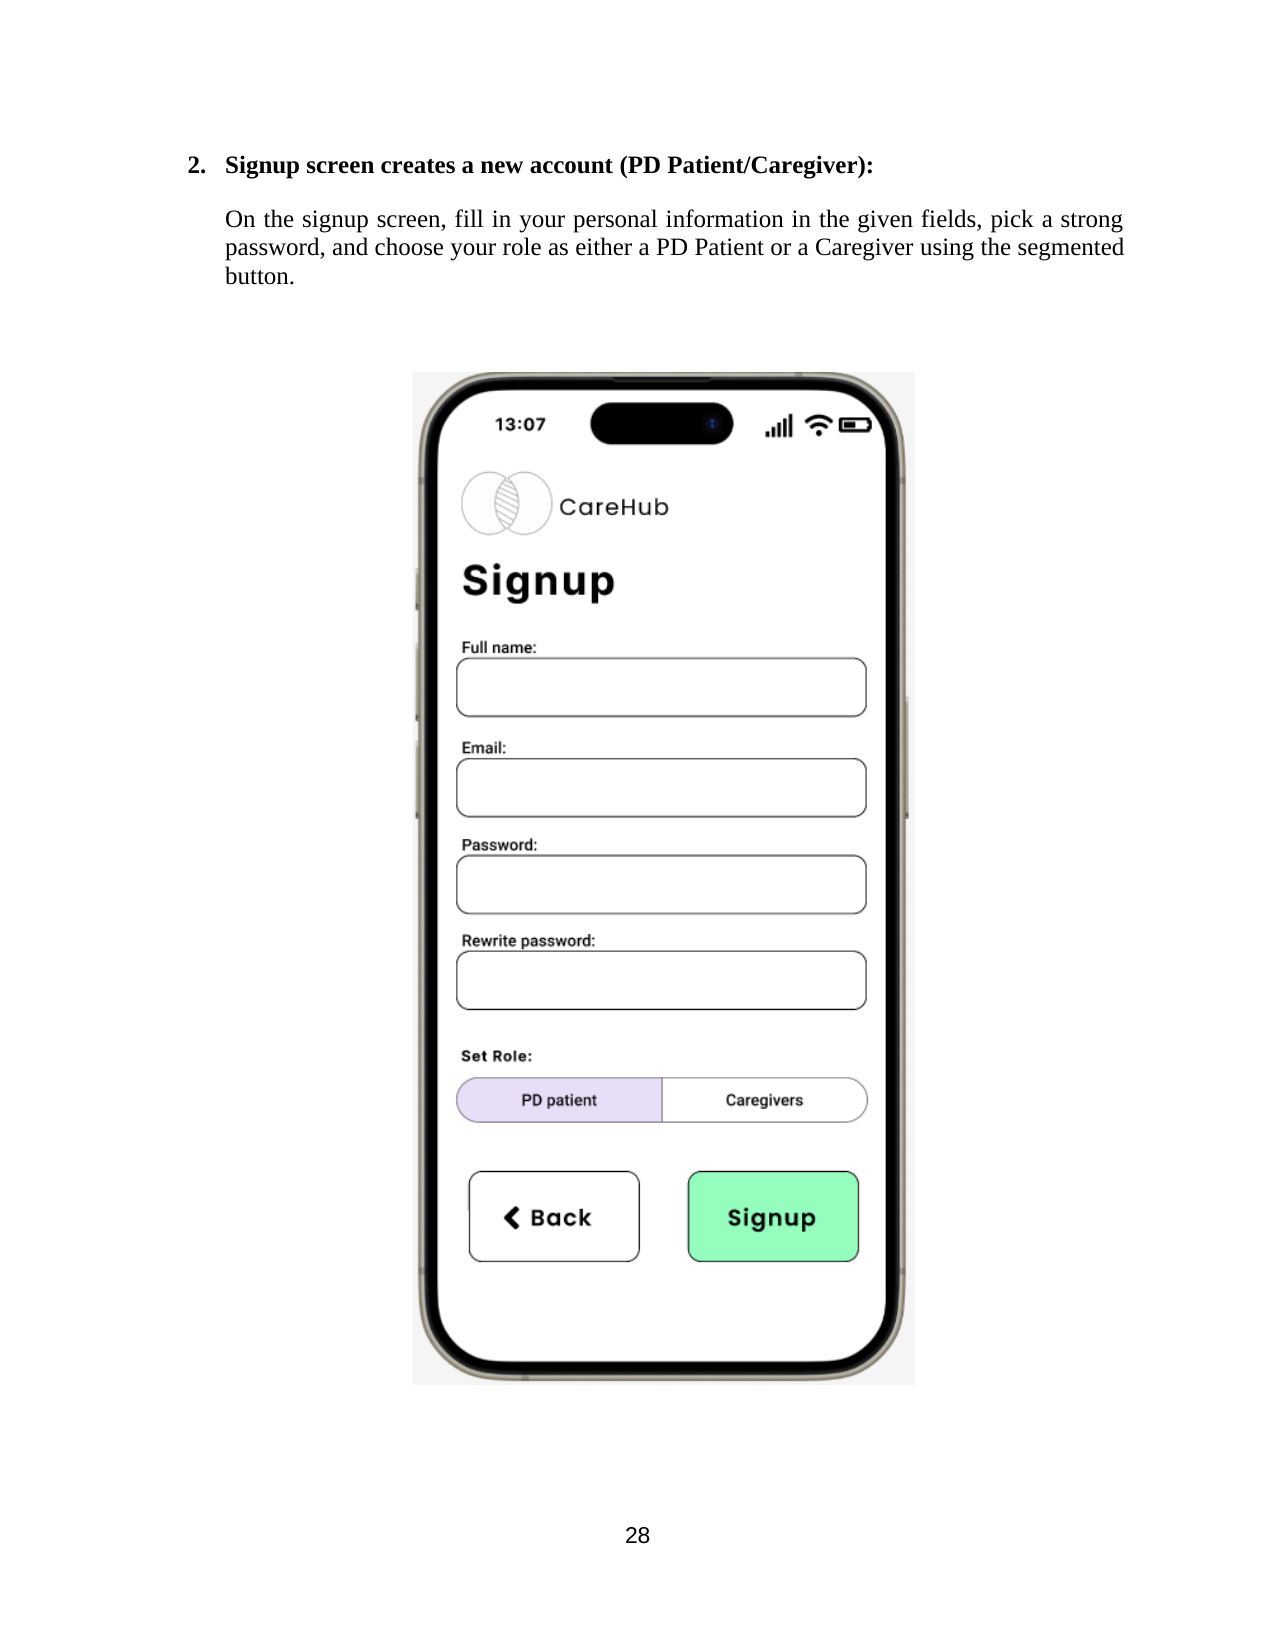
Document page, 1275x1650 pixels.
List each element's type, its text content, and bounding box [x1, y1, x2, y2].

picture [412, 372, 915, 1385]
text On the signup screen, fill in your personal information in the given fields, pick a strong password, and choose your role as either a PD Patient or a Caregiver using the segmented button. [225, 204, 1125, 290]
list Signup screen creates a new account (PD Patient/Caregiver): [187, 150, 1125, 179]
